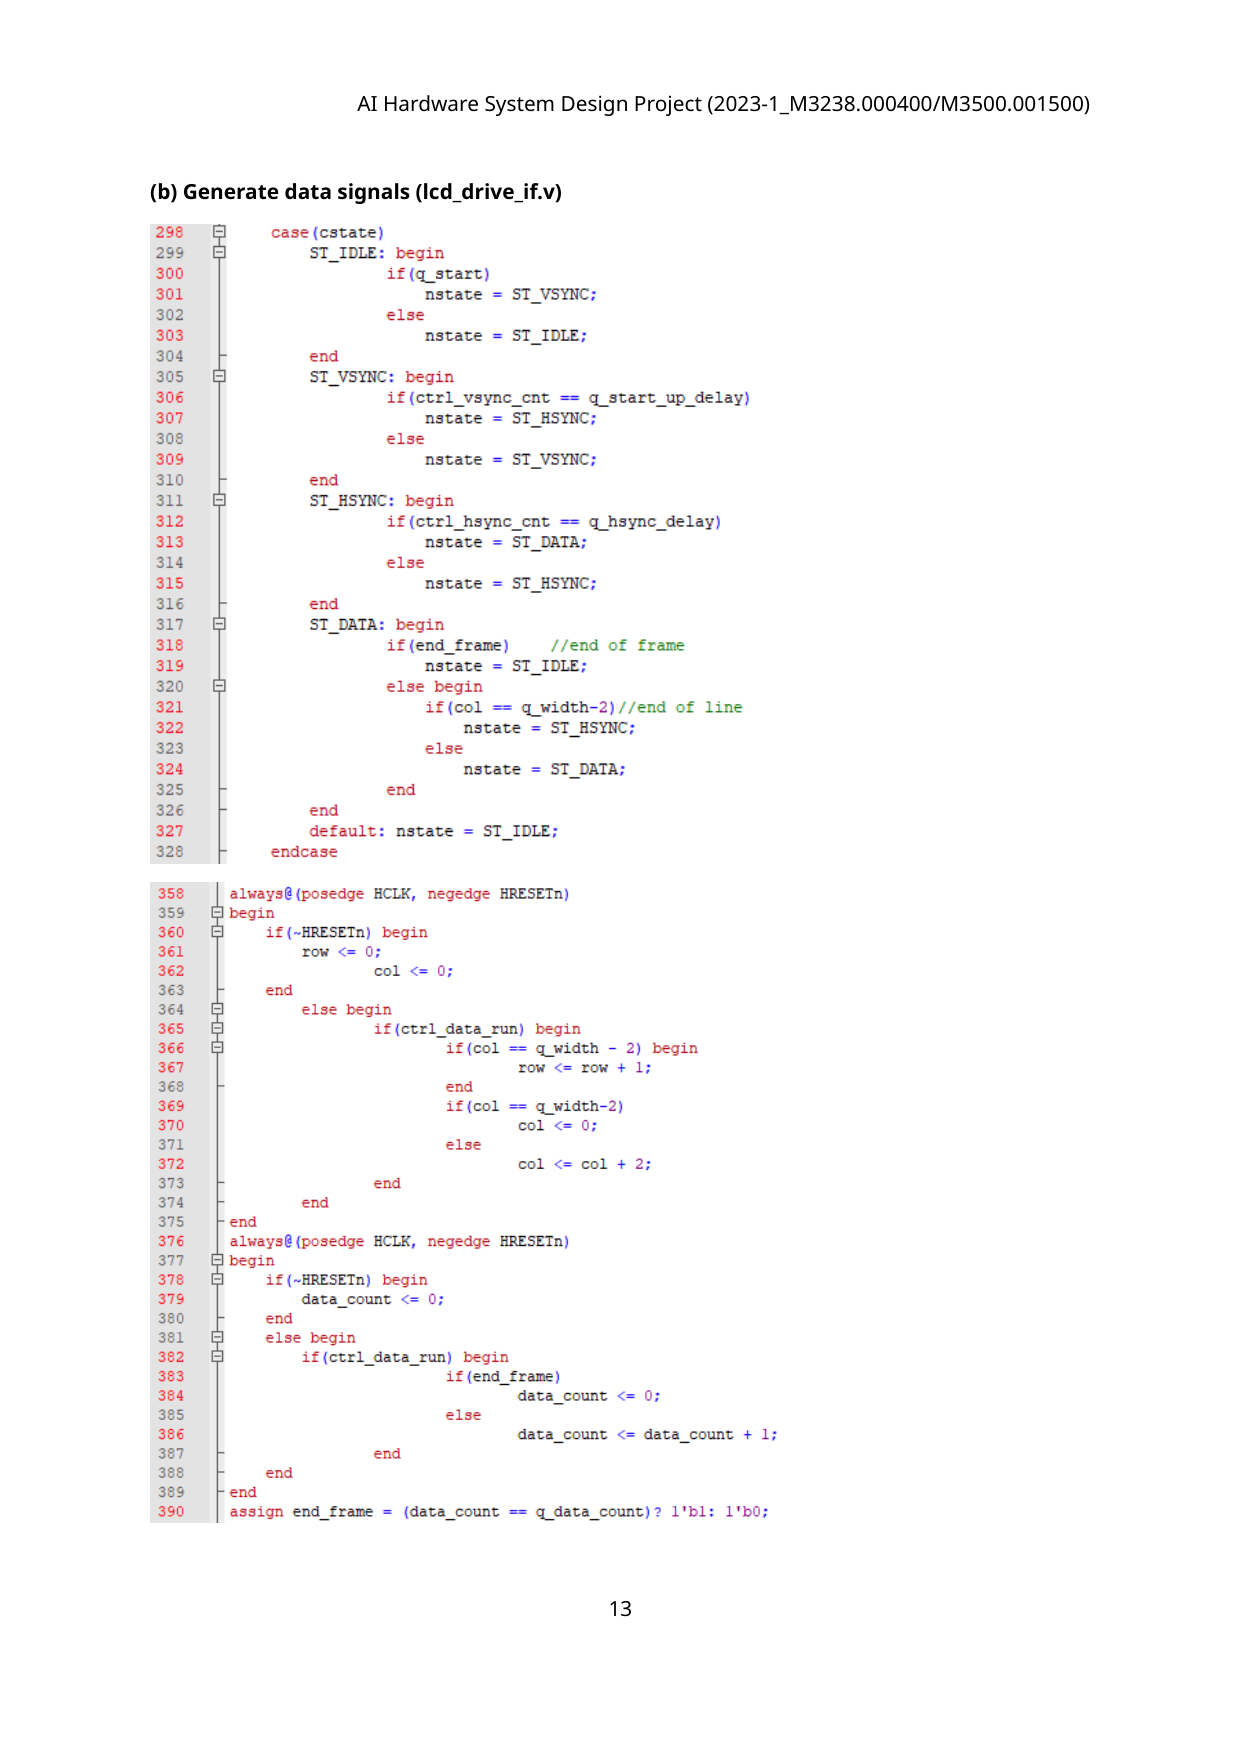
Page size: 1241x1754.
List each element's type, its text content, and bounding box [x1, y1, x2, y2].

picture [150, 882, 949, 1523]
text (b) Generate data signals (lcd_drive_if.v) [150, 177, 1090, 206]
picture [150, 224, 874, 864]
